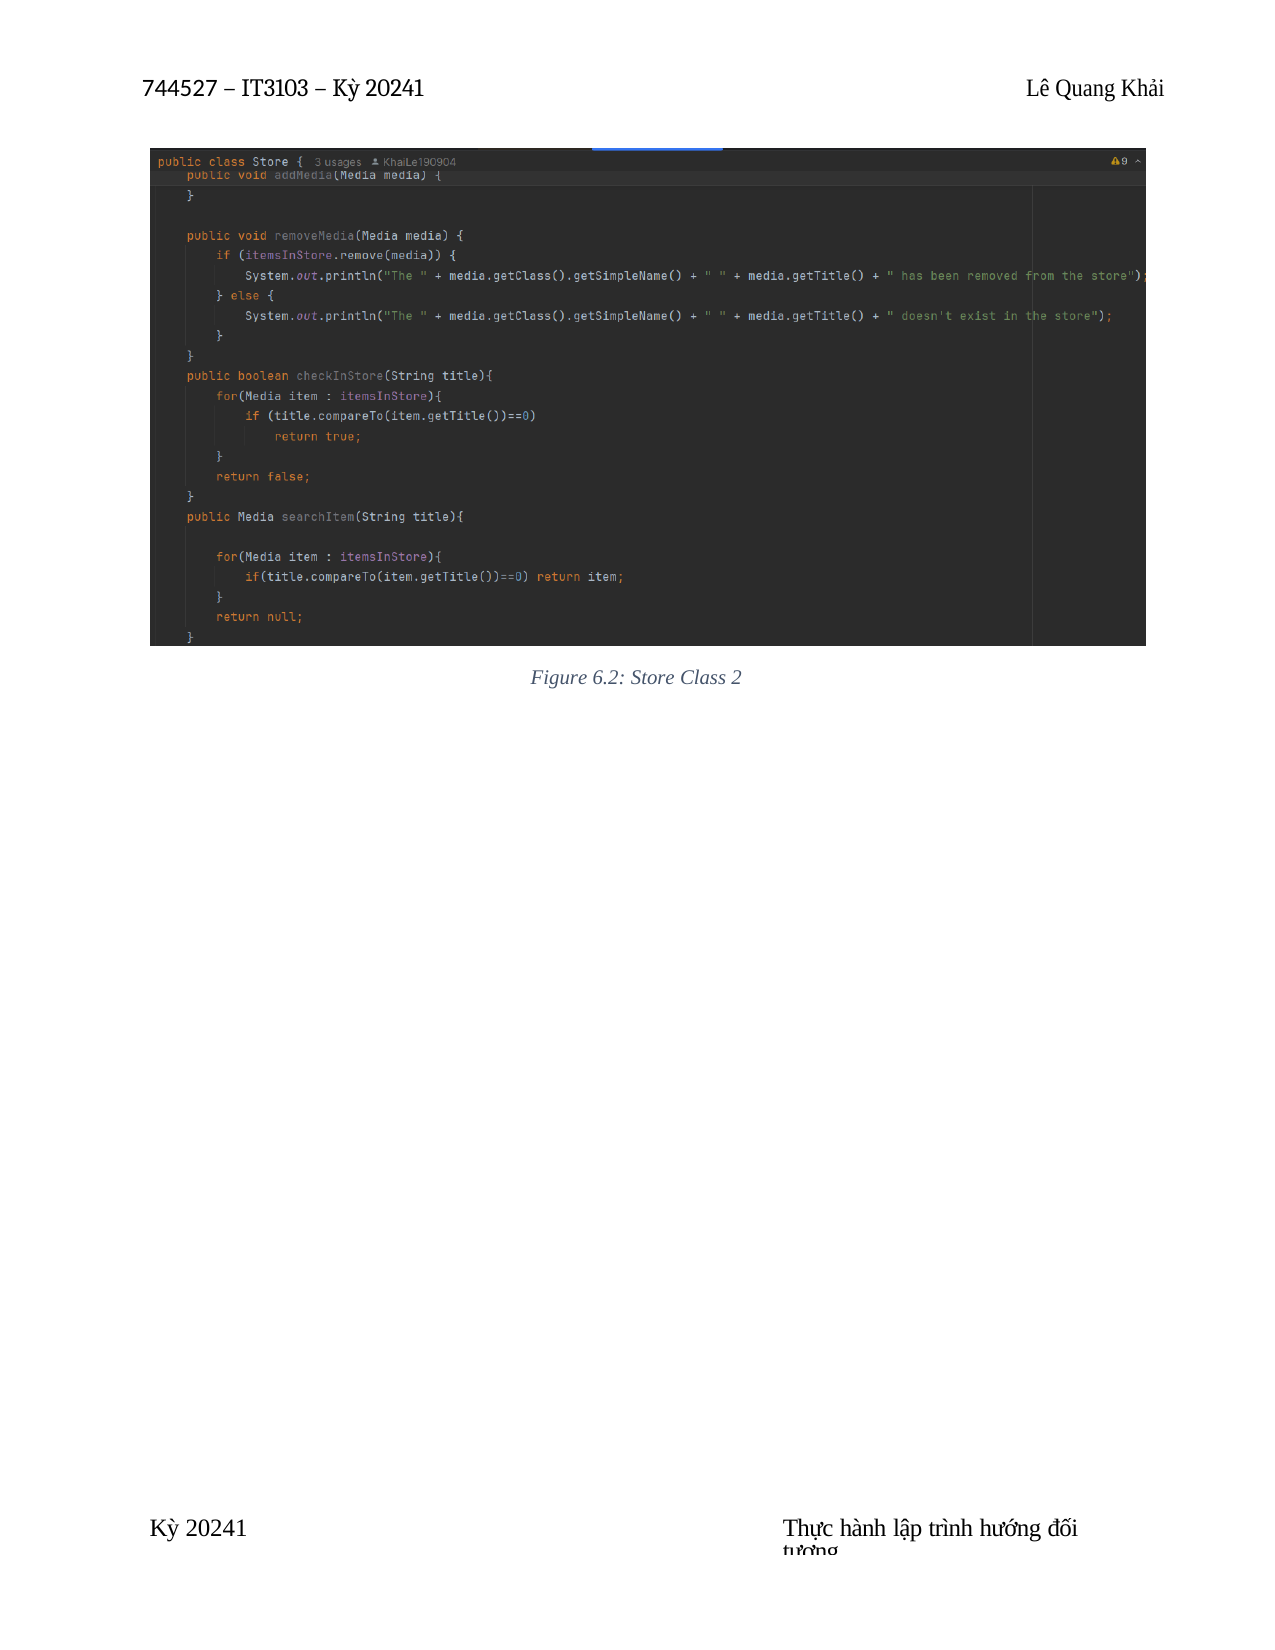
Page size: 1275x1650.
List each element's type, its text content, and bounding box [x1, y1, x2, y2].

text Figure 6.2: Store Class 2 [140, 665, 1135, 689]
picture [150, 148, 1146, 646]
